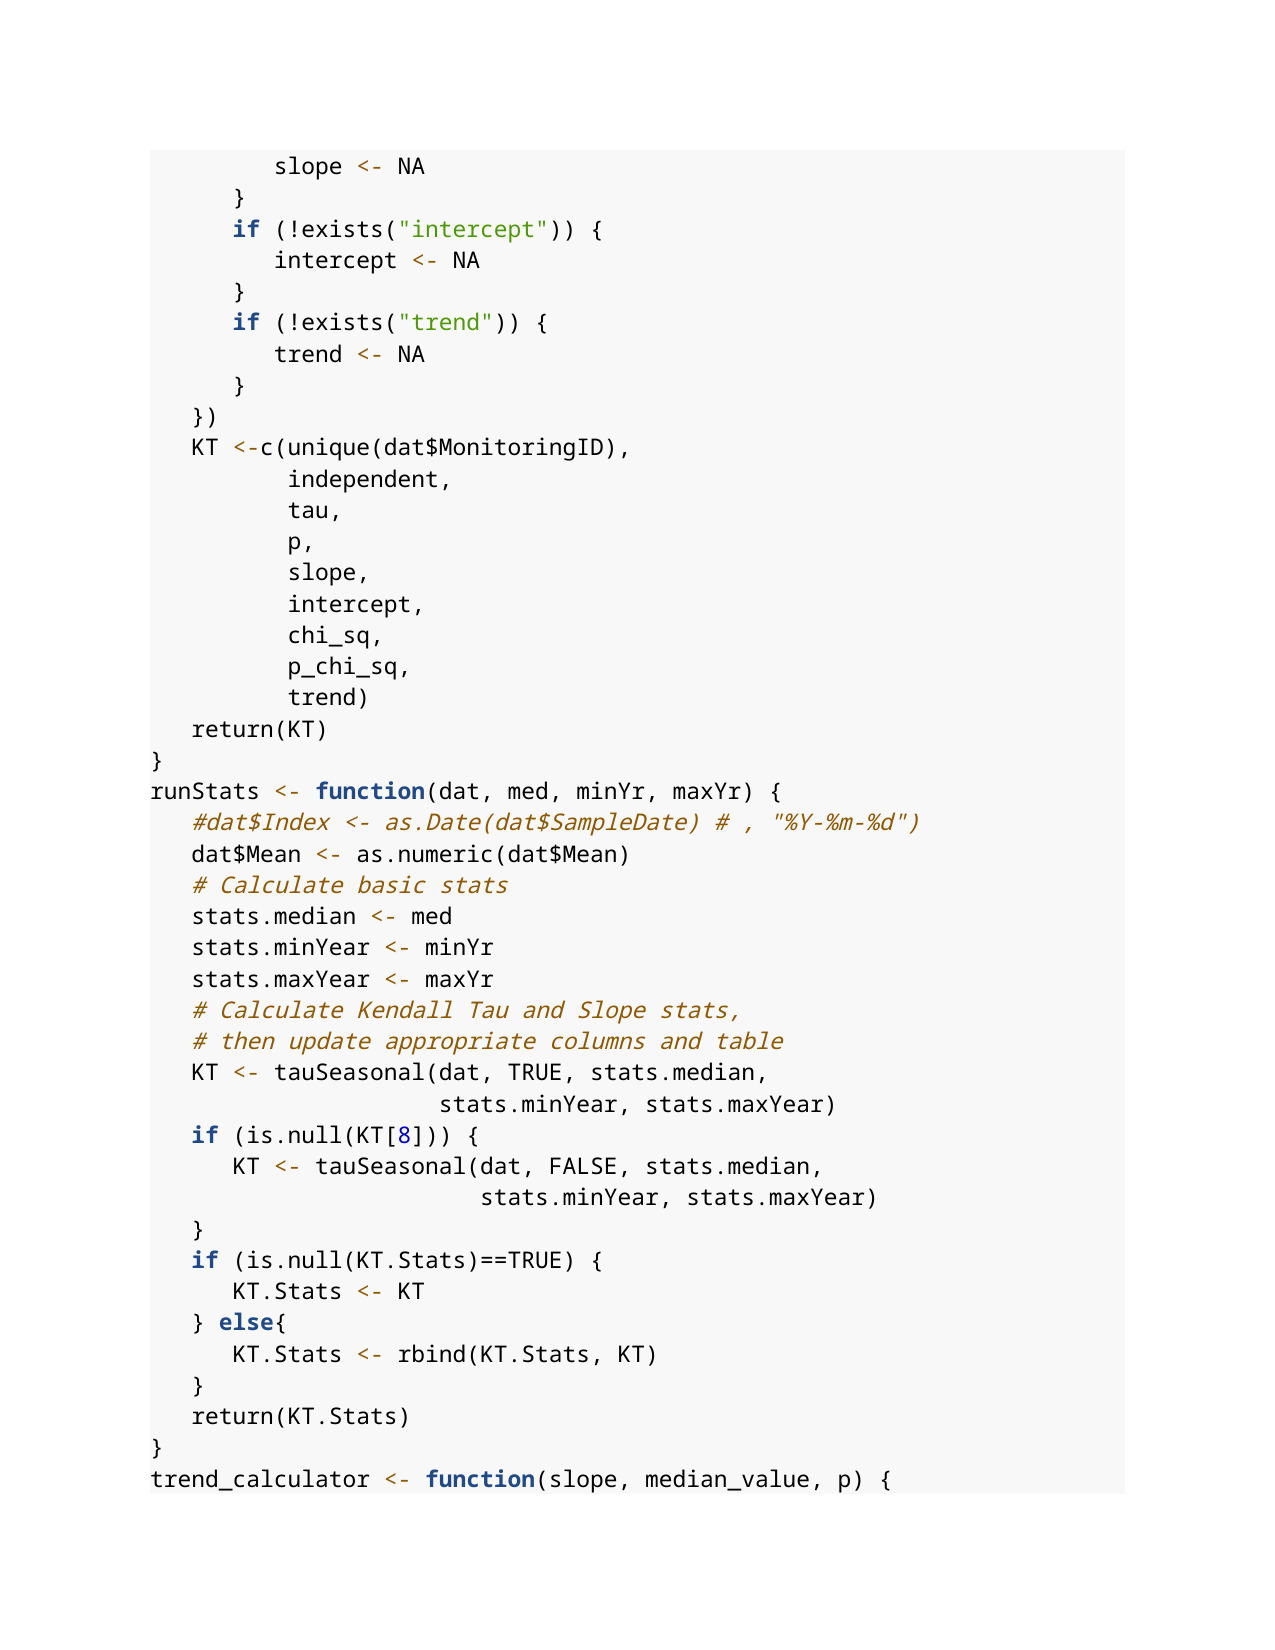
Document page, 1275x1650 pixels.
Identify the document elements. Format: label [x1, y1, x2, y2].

text [150, 150, 1125, 1494]
